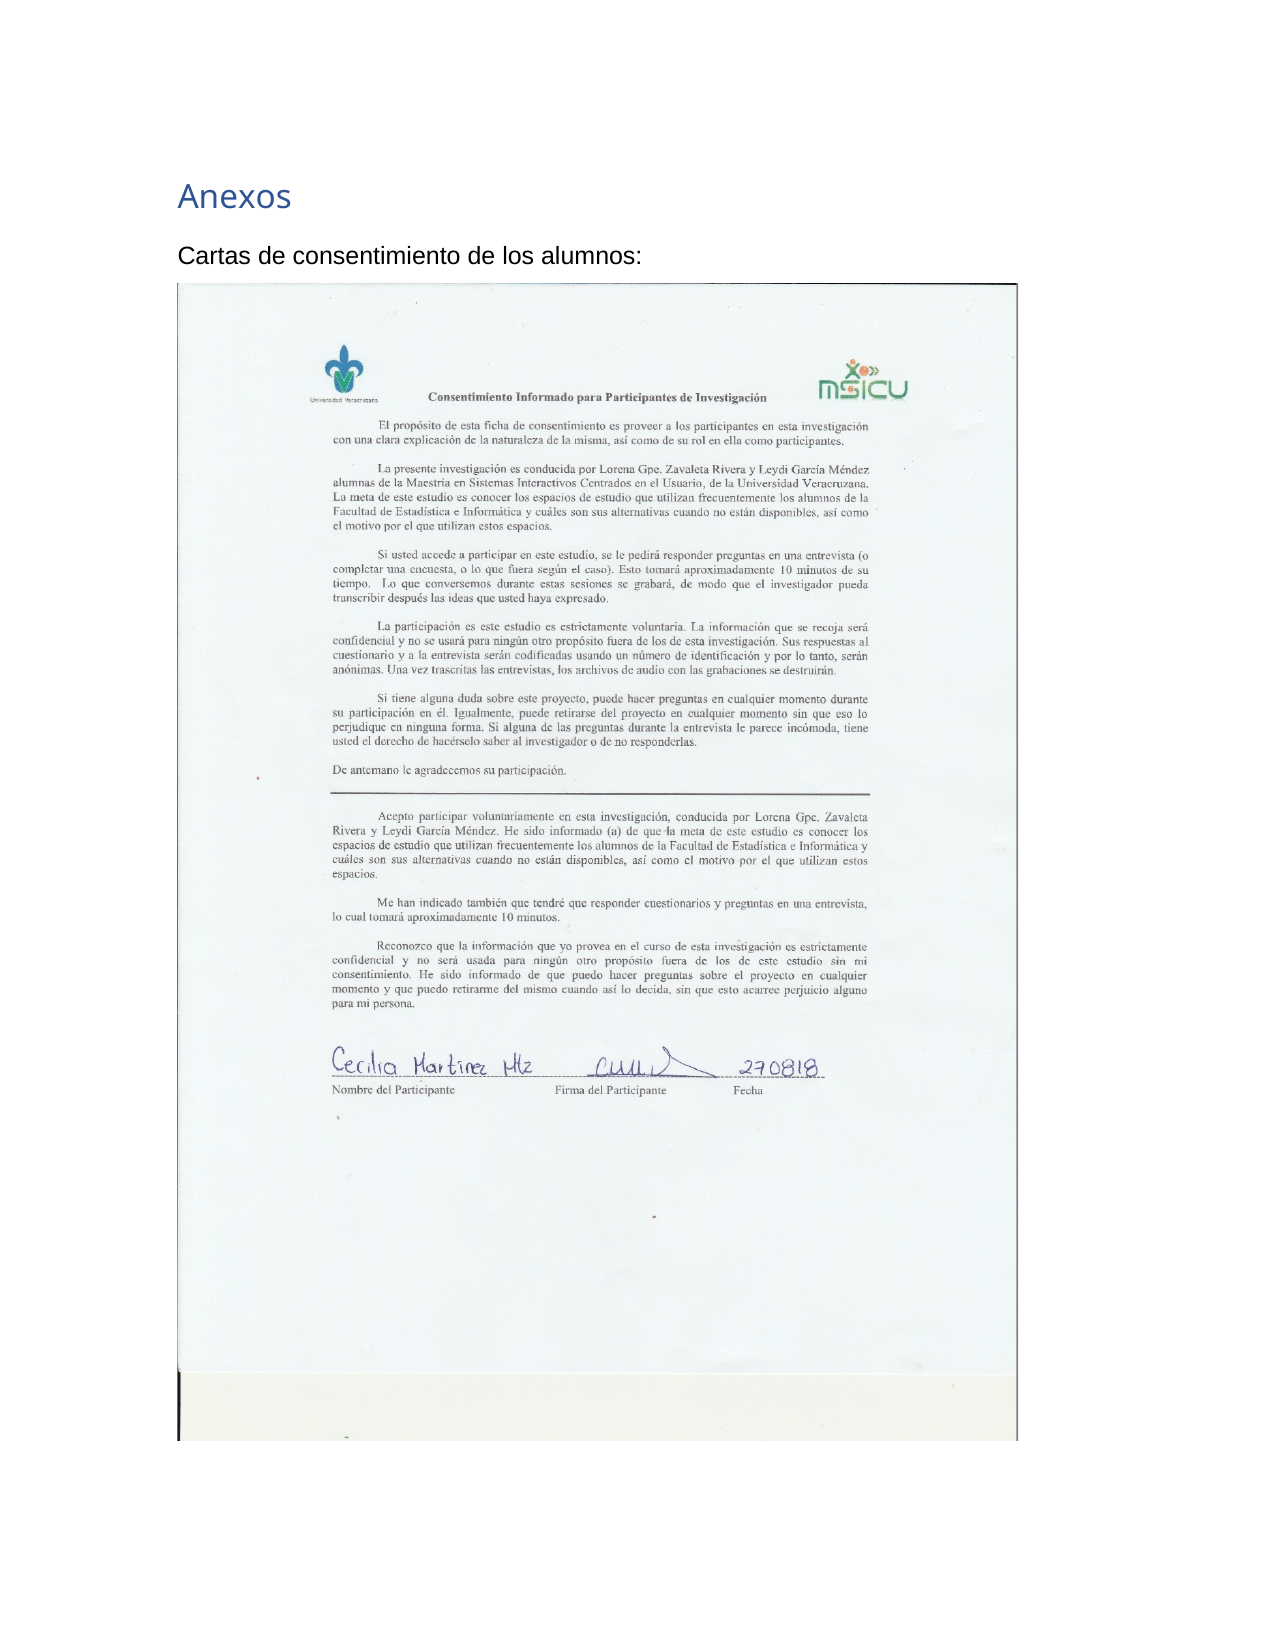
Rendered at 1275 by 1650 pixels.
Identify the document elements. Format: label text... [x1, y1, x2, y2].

subtitle Anexos [177, 173, 1098, 218]
picture [177, 283, 1019, 1441]
